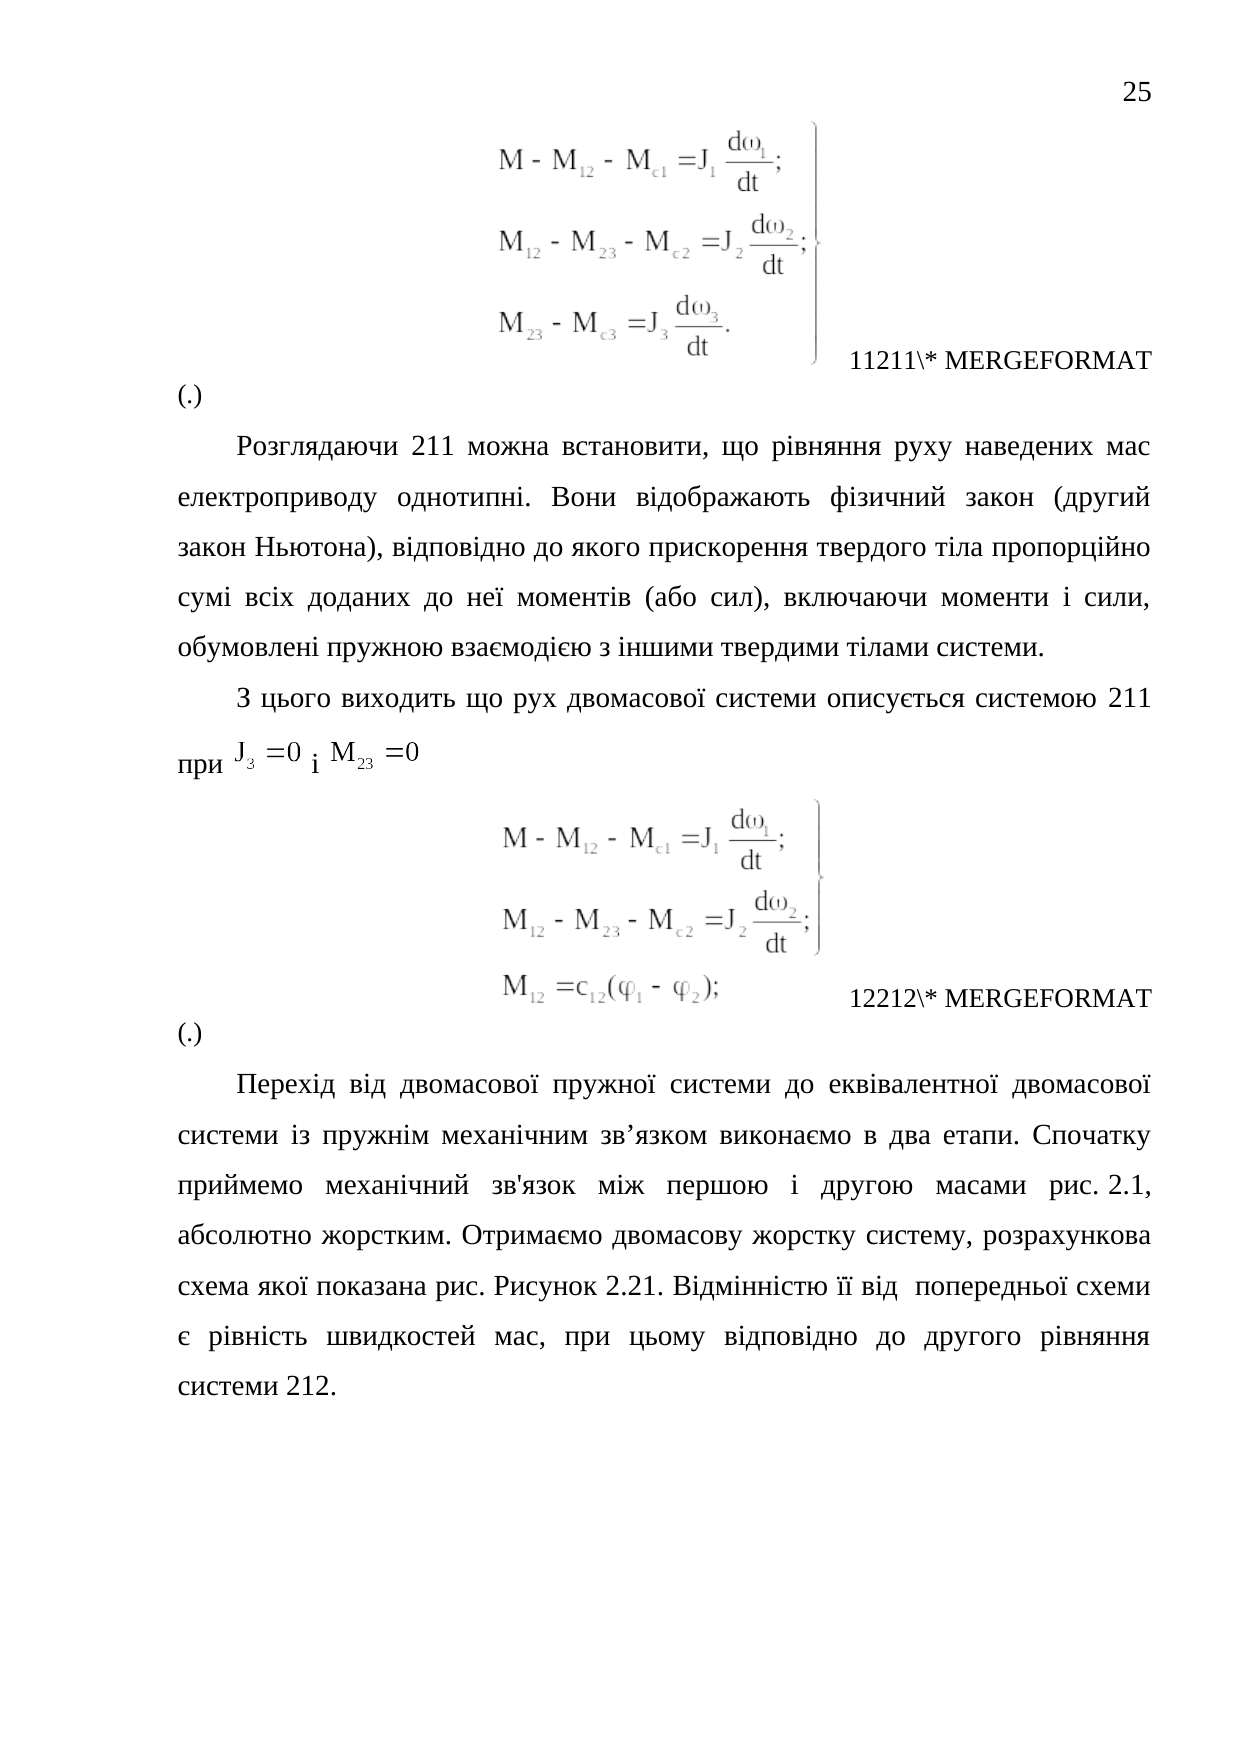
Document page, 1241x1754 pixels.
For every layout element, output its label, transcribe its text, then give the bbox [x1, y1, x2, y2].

text Розглядаючи можна встановити, що рівняння руху наведених мас електроприводу однотипні. Вони відображають фізичний закон (другий закон Ньютона), відповідно до якого прискорення твердого тіла пропорційно сумі всіх доданих до неї моментів (або сил), включаючи моменти і сили, обумовлені пружною взаємодією з іншими твердими тілами системи. [177, 428, 1152, 663]
text З цього виходить що рух двомасової системи описується системою при і [177, 680, 1152, 780]
